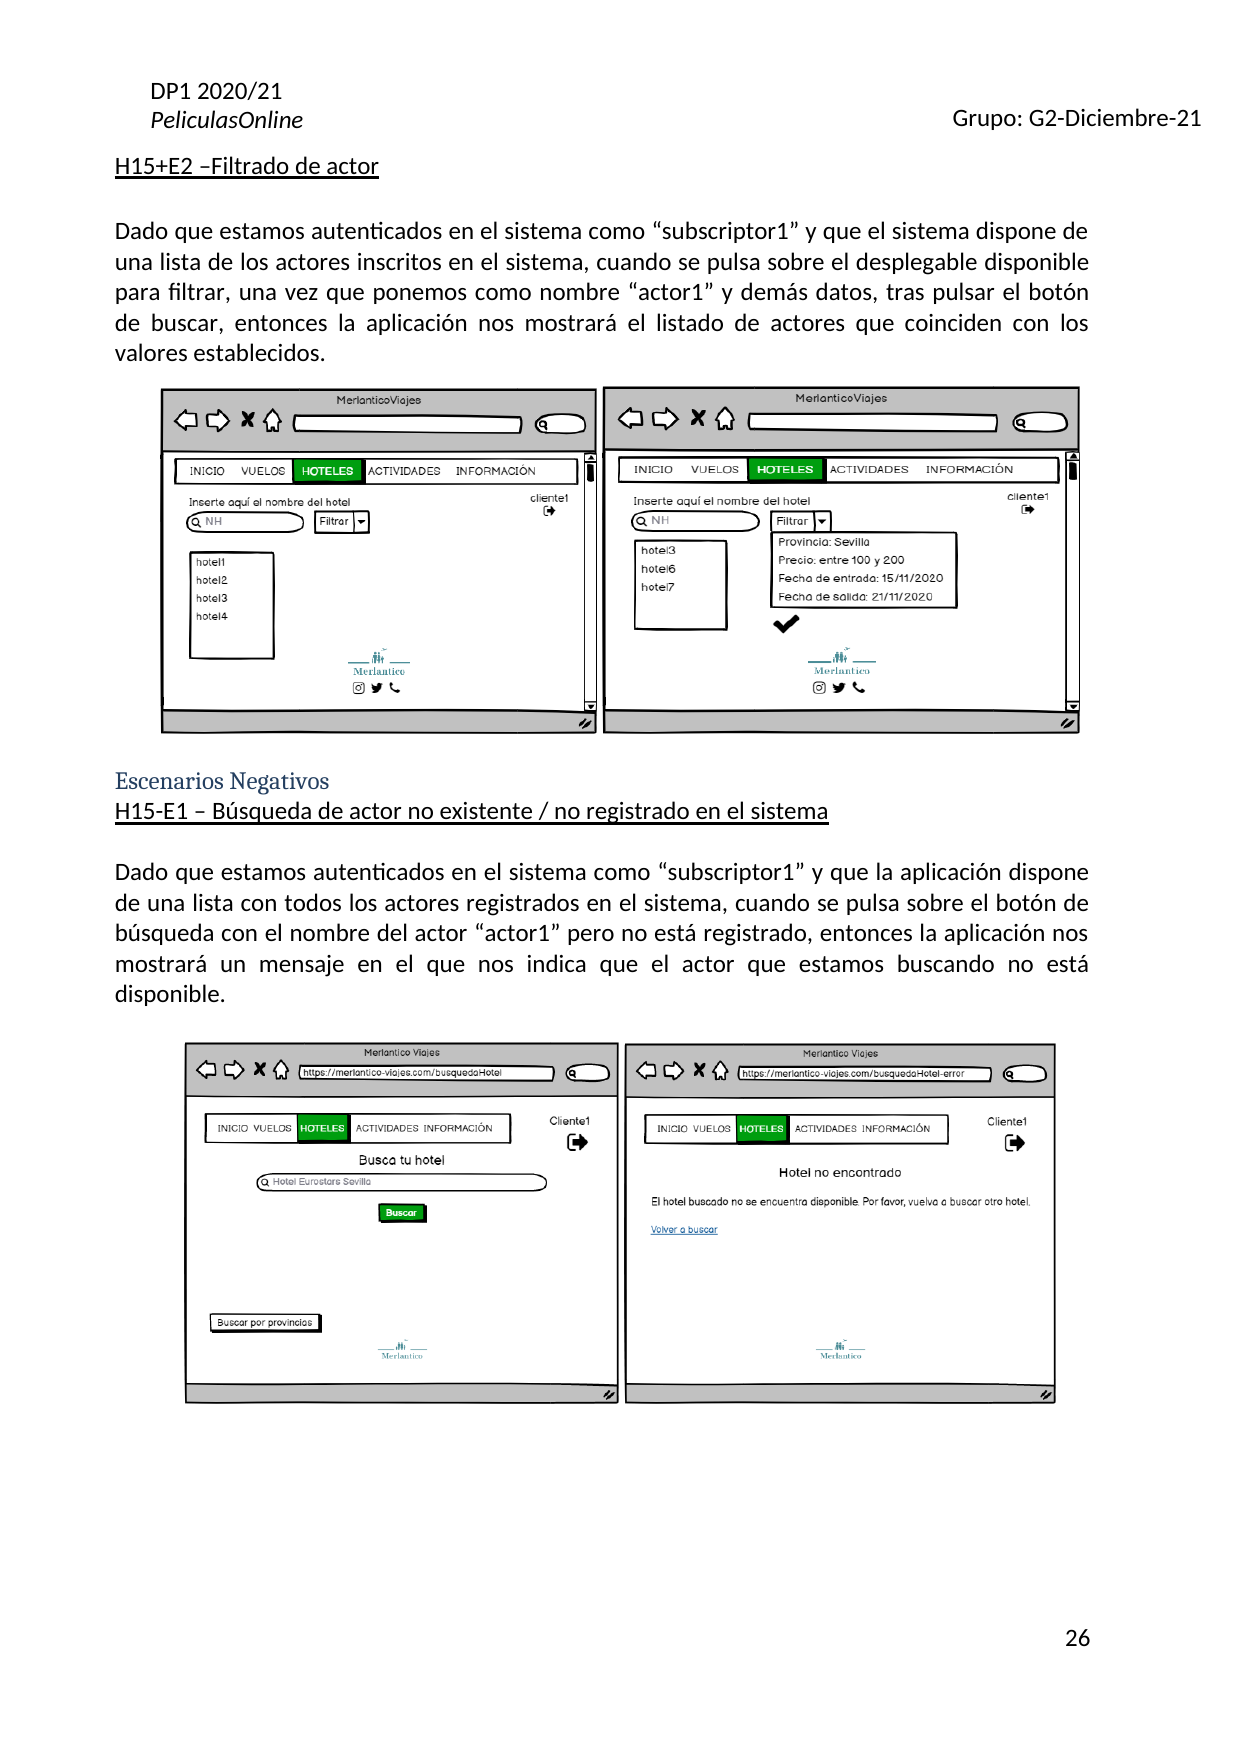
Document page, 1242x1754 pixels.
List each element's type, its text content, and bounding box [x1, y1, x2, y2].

text Dado que estamos autenticados en el sistema como “subscriptor1” y que el sistema dispone de una lista de los actores inscritos en el sistema, cuando se pulsa sobre el desplegable disponible para filtrar, una vez que ponemos como nombre “actor1” y demás datos, tras pulsar el botón de buscar, entonces la aplicación nos mostrará el listado de actores que coinciden con los valores establecidos. [114, 215, 1090, 368]
text H15+E2 –Filtrado de actor [63, 150, 1200, 181]
text Dado que estamos autenticados en el sistema como “subscriptor1” y que la aplicación dispone de una lista con todos los actores registrados en el sistema, cuando se pulsa sobre el botón de búsqueda con el nombre del actor “actor1” pero no está registrado, entonces la aplicación nos mostrará un mensaje en el que nos indica que el actor que estamos buscando no está disponible. [114, 856, 1090, 1009]
picture [624, 1043, 1056, 1404]
text H15-E1 – Búsqueda de actor no existente / no registrado en el sistema [63, 795, 1200, 826]
picture [602, 386, 1080, 734]
picture [184, 1042, 619, 1404]
picture [160, 388, 597, 734]
text Escenarios Negativos [39, 767, 1200, 795]
